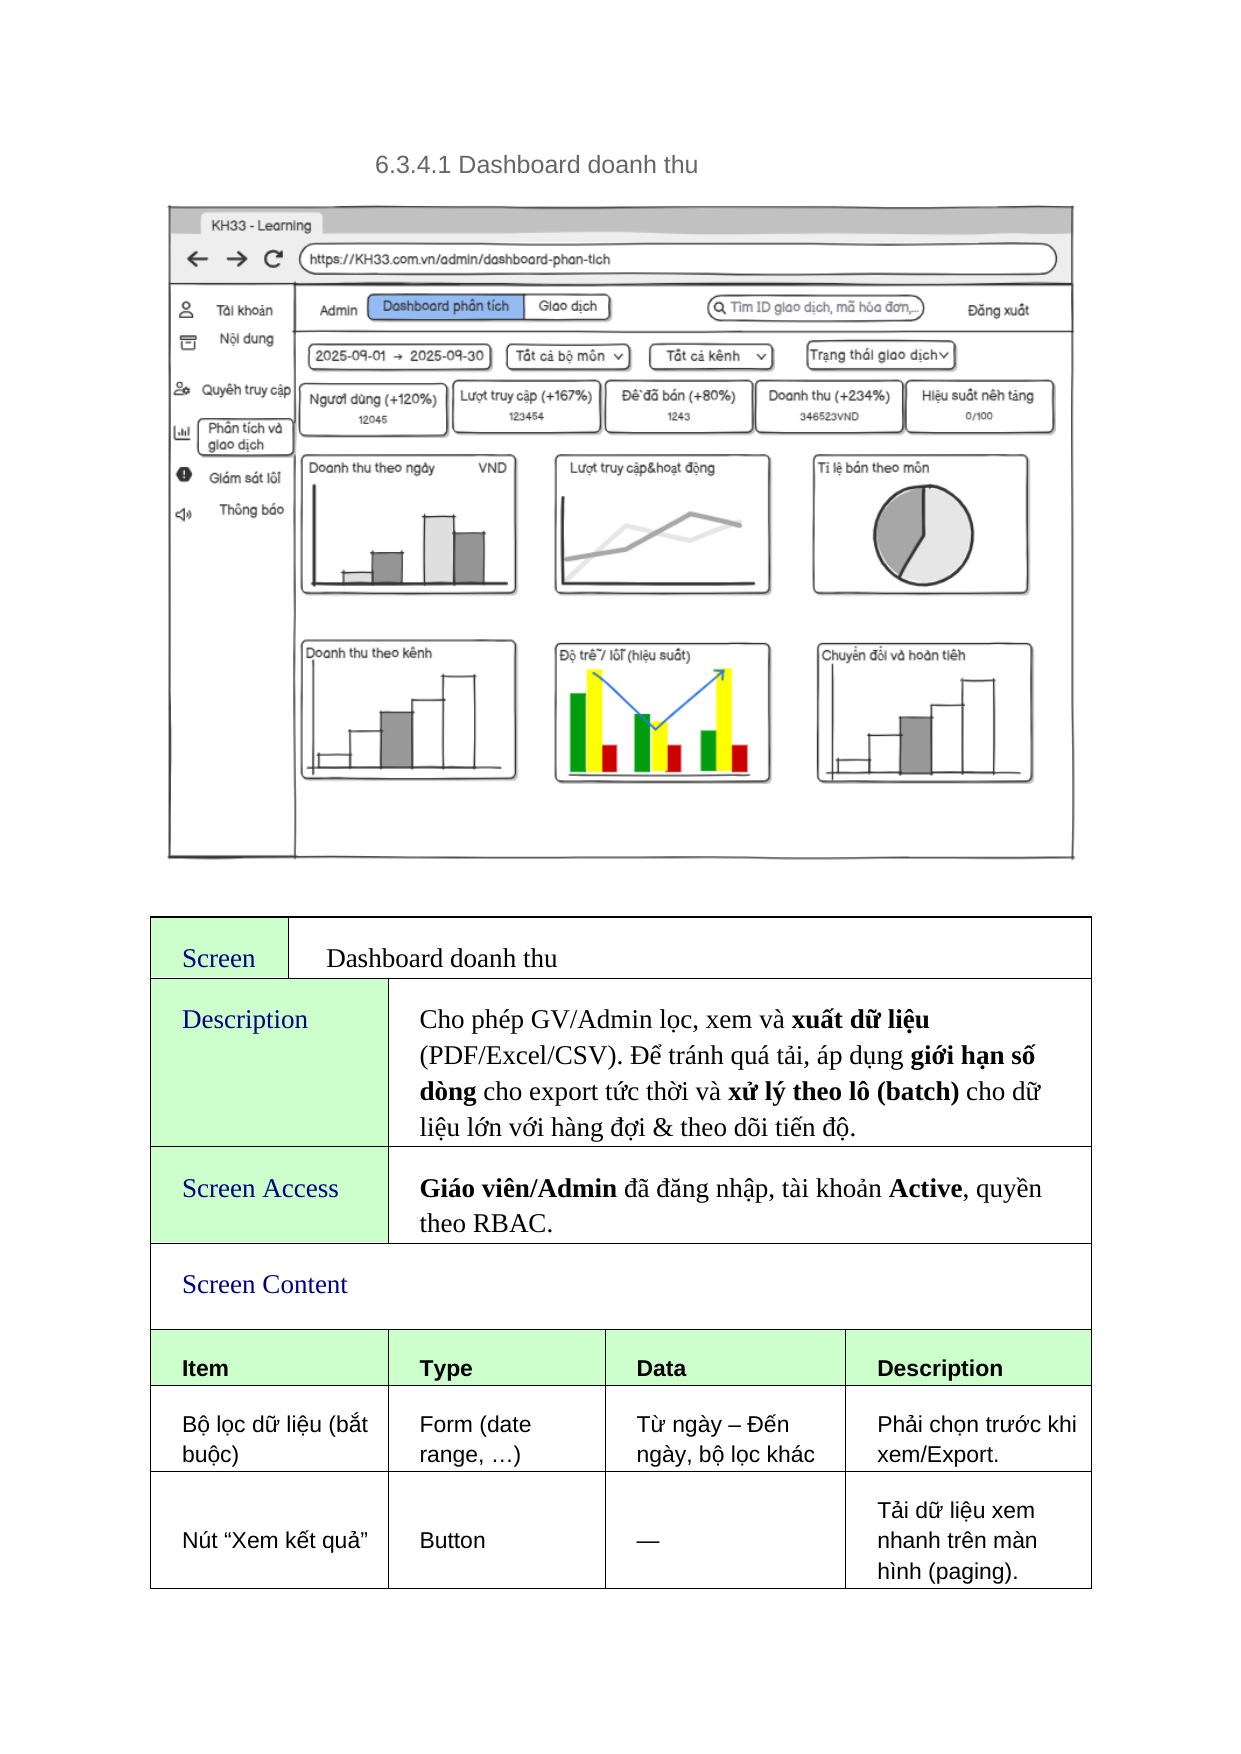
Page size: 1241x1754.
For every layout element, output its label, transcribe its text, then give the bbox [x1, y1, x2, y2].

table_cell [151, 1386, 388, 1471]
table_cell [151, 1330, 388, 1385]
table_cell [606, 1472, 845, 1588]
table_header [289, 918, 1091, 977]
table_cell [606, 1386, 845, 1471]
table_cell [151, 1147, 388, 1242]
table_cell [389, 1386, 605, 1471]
picture [150, 191, 1091, 869]
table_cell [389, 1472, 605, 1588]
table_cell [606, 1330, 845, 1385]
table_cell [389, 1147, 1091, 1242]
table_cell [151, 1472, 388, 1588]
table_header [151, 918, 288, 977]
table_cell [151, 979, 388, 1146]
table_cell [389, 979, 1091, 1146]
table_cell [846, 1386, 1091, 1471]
subtitle 6.3.4.1 Dashboard doanh thu [375, 150, 1090, 179]
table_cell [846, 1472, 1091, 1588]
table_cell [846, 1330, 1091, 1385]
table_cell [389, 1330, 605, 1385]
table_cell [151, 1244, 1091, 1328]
